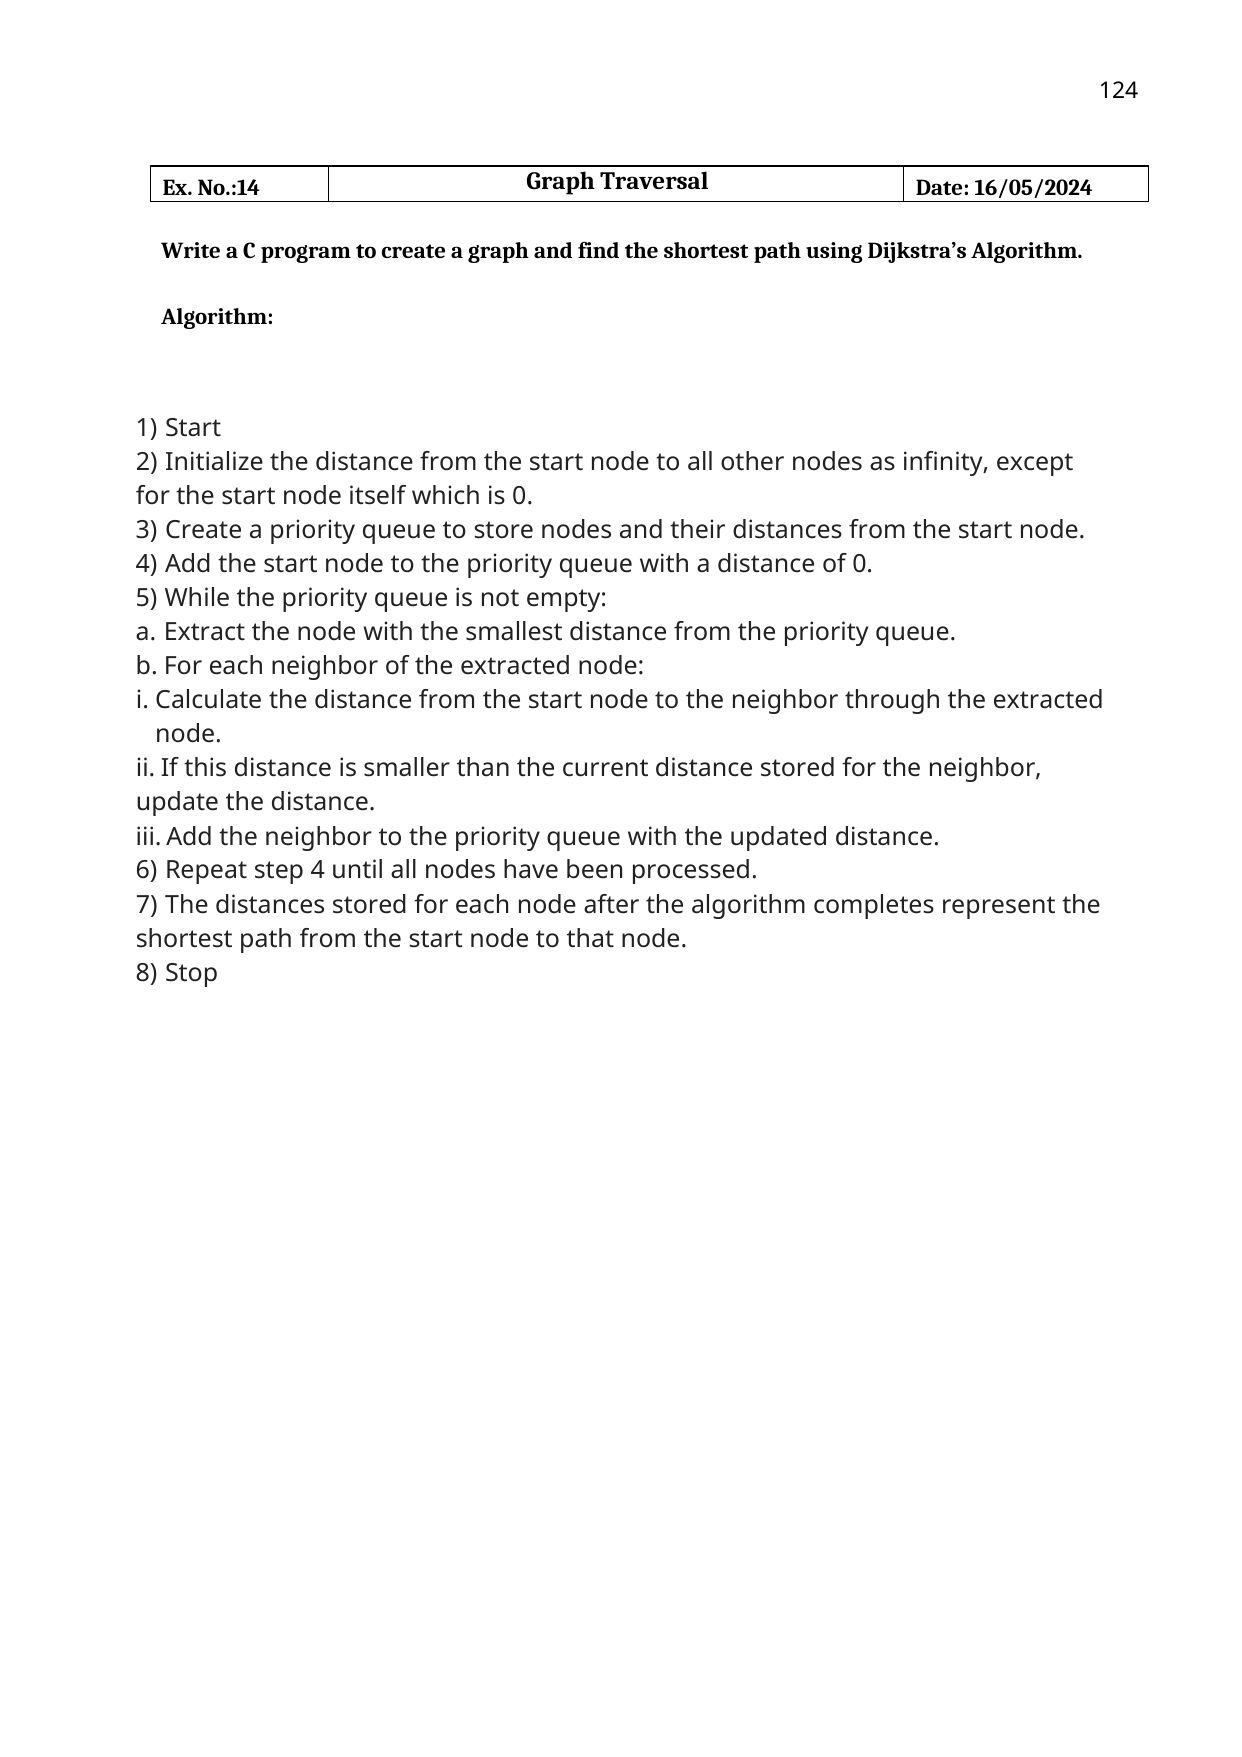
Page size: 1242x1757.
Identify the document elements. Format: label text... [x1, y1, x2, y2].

list Add the neighbor to the priority queue with the updated distance. [135, 818, 1162, 852]
table_header Date: 16/05/2024 [904, 167, 1148, 201]
text Algorithm: [161, 303, 1162, 330]
list The distances stored for each node after the algorithm completes represent the shortest path from the start node to that node. [136, 886, 1136, 954]
list Calculate the distance from the start node to the neighbor through the extracted node. [136, 682, 1162, 750]
list Repeat step 4 until all nodes have been processed. [135, 852, 1162, 886]
list Create a priority queue to store nodes and their distances from the start node. [135, 512, 1162, 546]
list While the priority queue is not empty: [135, 580, 1162, 614]
list For each neighbor of the extracted node: [135, 648, 1162, 682]
list Stop [135, 954, 1162, 988]
table_header Ex. No.:14 [151, 167, 328, 201]
list Initialize the distance from the start node to all other nodes as infinity, except for the start node itself which is 0. [136, 443, 1089, 512]
list Start [135, 409, 1162, 443]
list Add the start node to the priority queue with a distance of 0. [135, 546, 1162, 580]
list If this distance is smaller than the current distance stored for the neighbor, update the distance. [136, 750, 1106, 818]
table_header Graph Traversal [329, 167, 903, 201]
list Extract the node with the smallest distance from the priority queue. [135, 614, 1162, 648]
text Write a C program to create a graph and find the shortest path using Dijkstra’s Algorithm. [161, 237, 1162, 264]
